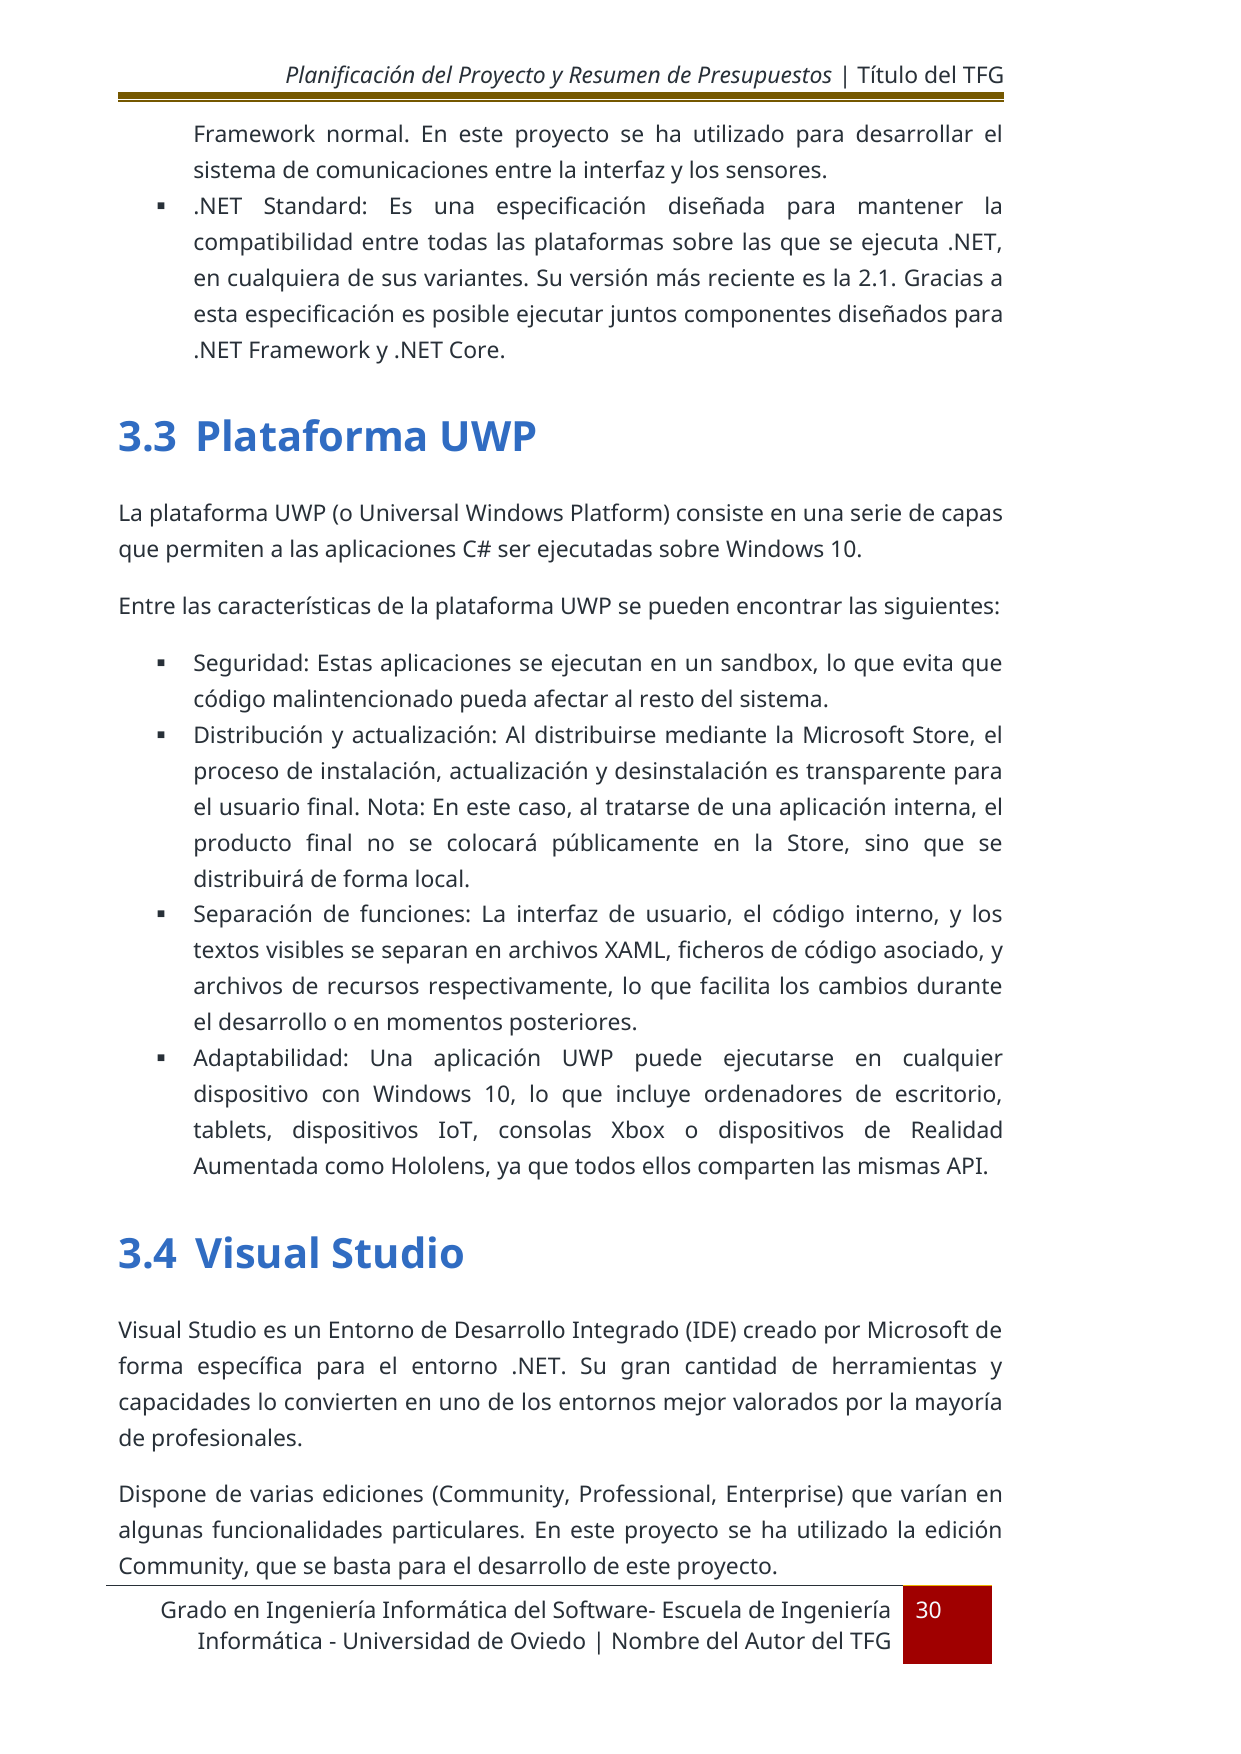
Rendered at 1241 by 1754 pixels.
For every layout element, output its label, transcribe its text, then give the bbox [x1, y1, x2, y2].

text Visual Studio es un Entorno de Desarrollo Integrado (IDE) creado por Microsoft de forma específica para el entorno .NET. Su gran cantidad de herramientas y capacidades lo convierten en uno de los entornos mejor valorados por la mayoría de profesionales. [118, 1314, 1004, 1453]
list Separación de funciones: La interfaz de usuario, el código interno, y los textos visibles se separan en archivos XAML, ficheros de código asociado, y archivos de recursos respectivamente, lo que facilita los cambios durante el desarrollo o en momentos posteriores. [156, 898, 1004, 1037]
text Dispone de varias ediciones (Community, Professional, Enterprise) que varían en algunas funcionalidades particulares. En este proyecto se ha utilizado la edición Community, que se basta para el desarrollo de este proyecto. [118, 1478, 1004, 1581]
text La plataforma UWP (o Universal Windows Platform) consiste en una serie de capas que permiten a las aplicaciones C# ser ejecutadas sobre Windows 10. [118, 497, 1004, 564]
text Entre las características de la plataforma UWP se pueden encontrar las siguientes: [118, 590, 1004, 621]
list .NET Standard: Es una especificación diseñada para mantener la compatibilidad entre todas las plataformas sobre las que se ejecuta .NET, en cualquiera de sus variantes. Su versión más reciente es la 2.1. Gracias a esta especificación es posible ejecutar juntos componentes diseñados para .NET Framework y .NET Core. [156, 190, 1004, 365]
subtitle Visual Studio [118, 1223, 1004, 1280]
list Seguridad: Estas aplicaciones se ejecutan en un sandbox, lo que evita que código malintencionado pueda afectar al resto del sistema. [156, 647, 1004, 714]
subtitle Plataforma UWP [118, 407, 1004, 464]
list Distribución y actualización: Al distribuirse mediante la Microsoft Store, el proceso de instalación, actualización y desinstalación es transparente para el usuario final. Nota: En este caso, al tratarse de una aplicación interna, el producto final no se colocará públicamente en la Store, sino que se distribuirá de forma local. [156, 719, 1004, 894]
list Adaptabilidad: Una aplicación UWP puede ejecutarse en cualquier dispositivo con Windows 10, lo que incluye ordenadores de escritorio, tablets, dispositivos IoT, consolas Xbox o dispositivos de Realidad Aumentada como Hololens, ya que todos ellos comparten las mismas API. [156, 1042, 1004, 1181]
